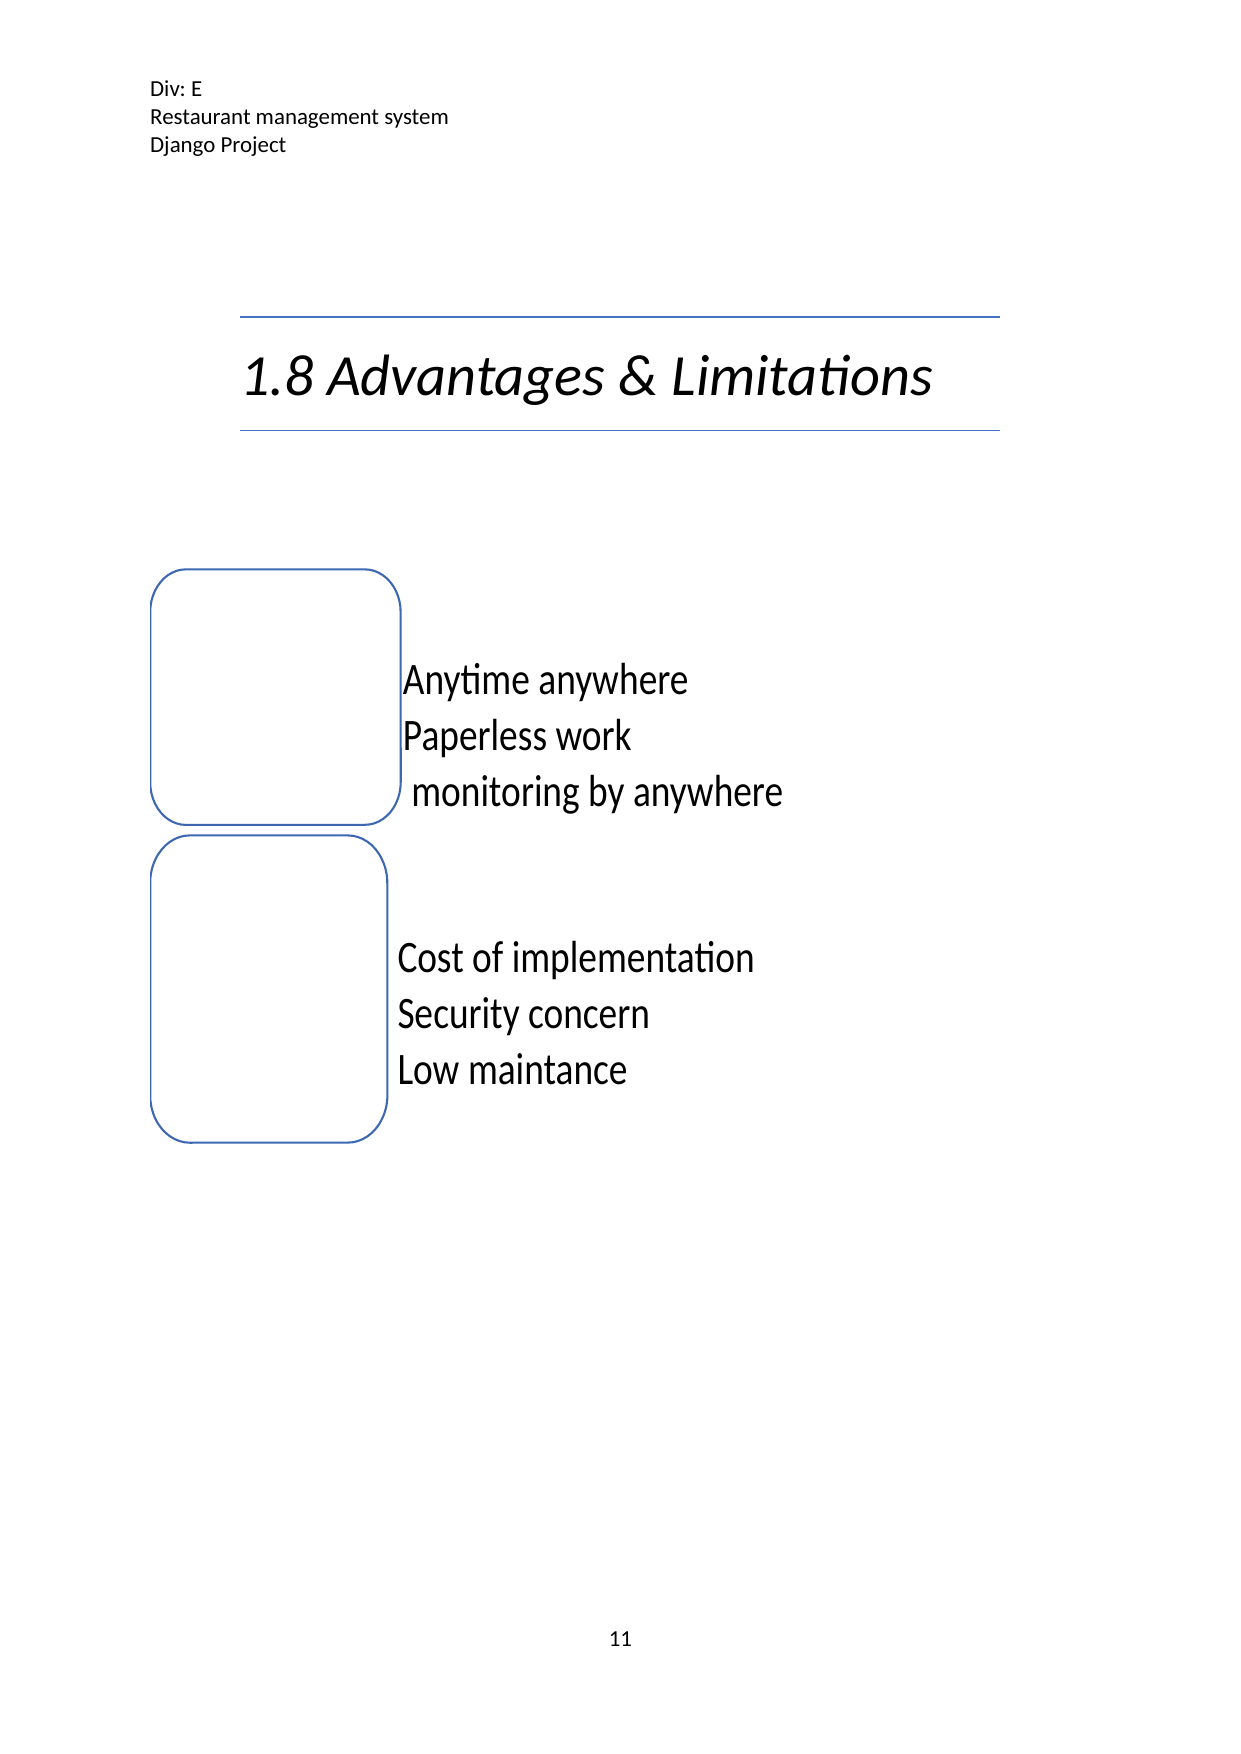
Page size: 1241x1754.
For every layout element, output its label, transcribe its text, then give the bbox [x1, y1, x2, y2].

text 1.8 Advantages & Limitations [240, 318, 1000, 430]
